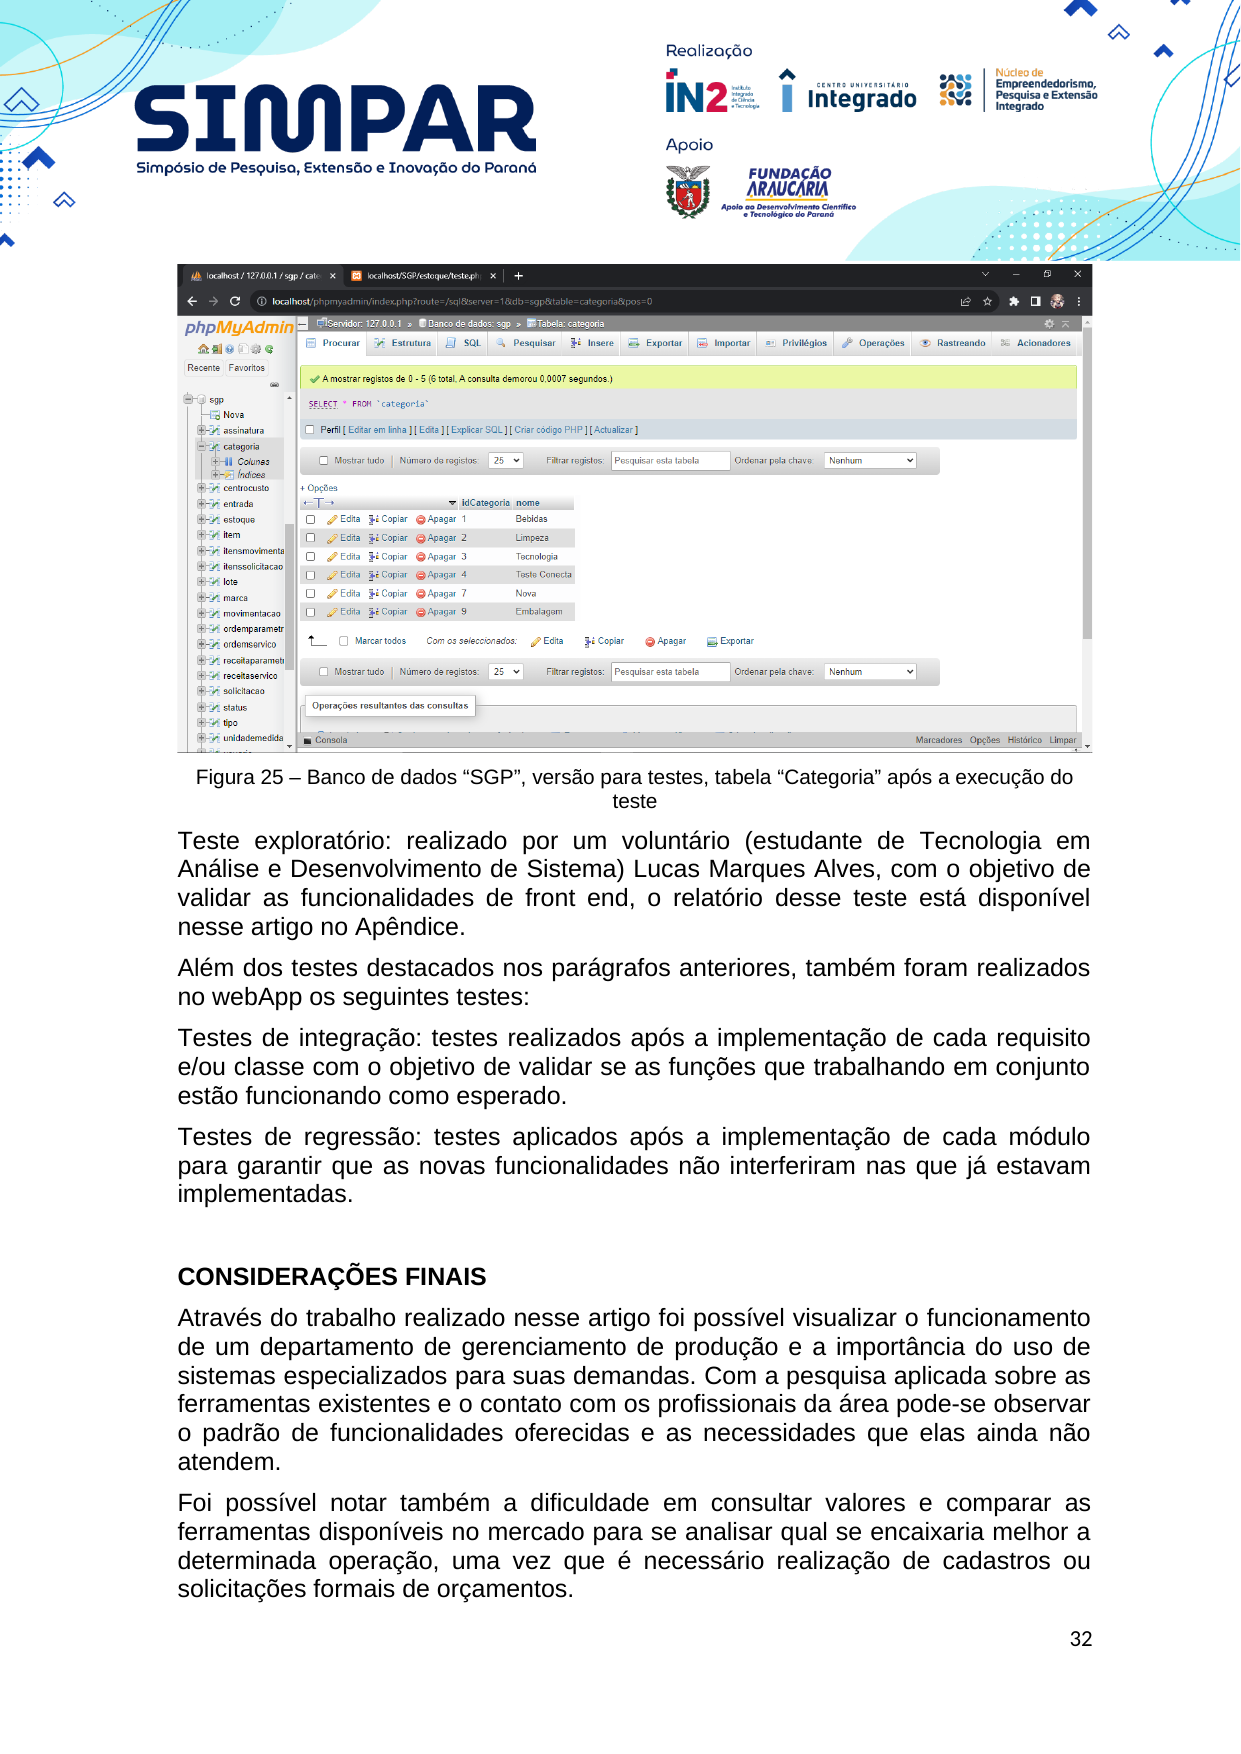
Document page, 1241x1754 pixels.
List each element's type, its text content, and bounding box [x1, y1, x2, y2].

text Através do trabalho realizado nesse artigo foi possível visualizar o funcionamento de um departamento de gerenciamento de produção e a importância do uso de sistemas especializados para suas demandas. Com a pesquisa aplicada sobre as ferramentas existentes e o contato com os profissionais da área pode-se observar o padrão de funcionalidades oferecidas e as necessidades que elas ainda não atendem. [177, 1303, 1092, 1476]
text CONSIDERAÇÕES FINAIS [177, 1262, 1092, 1291]
text Testes de integração: testes realizados após a implementação de cada requisito e/ou classe com o objetivo de validar se as funções que trabalhando em conjunto estão funcionando como esperado. [177, 1023, 1092, 1109]
text Além dos testes destacados nos parágrafos anteriores, também foram realizados no webApp os seguintes testes: [177, 953, 1092, 1011]
text Foi possível notar também a dificuldade em consultar valores e comparar as ferramentas disponíveis no mercado para se analisar qual se encaixaria melhor a determinada operação, uma vez que é necessário realização de cadastros ou solicitações formais de orçamentos. [177, 1488, 1092, 1603]
text Figura 25 – Banco de dados “SGP”, versão para testes, tabela “Categoria” após a execução do teste [177, 765, 1092, 813]
picture [0, 0, 1241, 261]
text Testes de regressão: testes aplicados após a implementação de cada módulo para garantir que as novas funcionalidades não interferiram nas que já estavam implementadas. [177, 1122, 1092, 1208]
text Teste exploratório: realizado por um voluntário (estudante de Tecnologia em Análise e Desenvolvimento de Sistema) Lucas Marques Alves, com o objetivo de validar as funcionalidades de front end, o relatório desse teste está disponível nesse artigo no Apêndice. [177, 826, 1092, 941]
picture [177, 264, 1093, 753]
